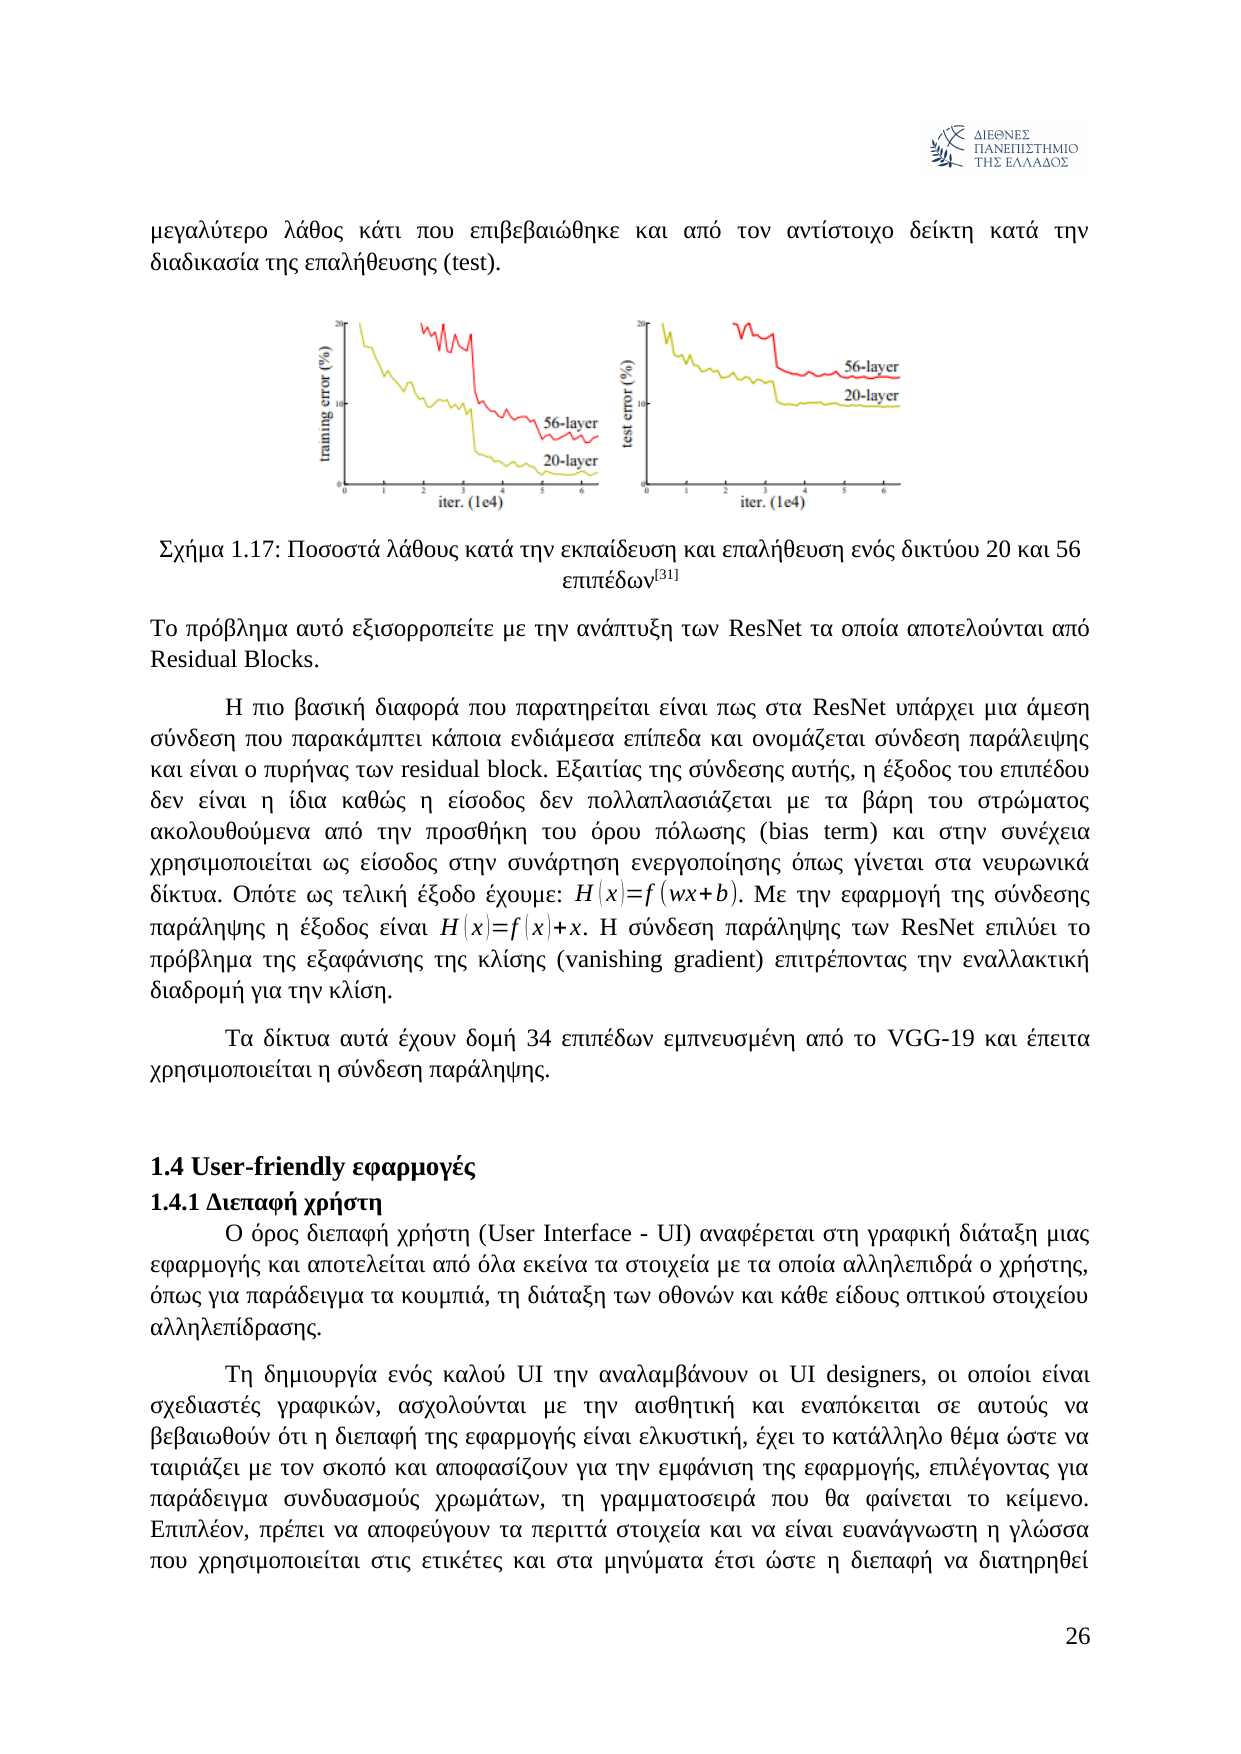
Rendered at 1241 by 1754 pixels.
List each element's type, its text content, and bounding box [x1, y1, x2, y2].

text Σχήμα 1.17: Ποσοστά λάθους κατά την εκπαίδευση και επαλήθευση ενός δικτύου 20 και 56 επιπέδων[31] [150, 534, 1090, 594]
text Το πρόβλημα αυτό εξισορροπείτε με την ανάπτυξη των ResNet τα οποία αποτελούνται από Residual Blocks. [150, 613, 1090, 673]
picture [917, 120, 1091, 174]
picture [318, 294, 922, 516]
subtitle 1.4 User-friendly εφαρμογές [150, 1150, 1090, 1181]
text Η πιο βασική διαφορά που παρατηρείται είναι πως στα ResNet υπάρχει μια άμεση σύνδεση που παρακάμπτει κάποια ενδιάμεσα επίπεδα και ονομάζεται σύνδεση παράλειψης και είναι ο πυρήνας των residual block. Εξαιτίας της σύνδεσης αυτής, η έξοδος του επιπέδου δεν είναι η ίδια καθώς η είσοδος δεν πολλαπλασιάζεται με τα βάρη του στρώματος ακολουθούμενα από την προσθήκη του όρου πόλωσης (bias term) και στην συνέχεια χρησιμοποιείται ως είσοδος στην συνάρτηση ενεργοποίησης όπως γίνεται στα νευρωνικά δίκτυα. Οπότε ως τελική έξοδο έχουμε: . Με την εφαρμογή της σύνδεσης παράληψης η έξοδος είναι . Η σύνδεση παράληψης των ResNet επιλύει το πρόβλημα της εξαφάνισης της κλίσης (vanishing gradient) επιτρέποντας την εναλλακτική διαδρομή για την κλίση. [150, 692, 1090, 1004]
subtitle 1.4.1 Διεπαφή χρήστη [150, 1187, 1090, 1216]
text Ο όρος διεπαφή χρήστη (User Interface - UI) αναφέρεται στη γραφική διάταξη μιας εφαρμογής και αποτελείται από όλα εκείνα τα στοιχεία με τα οποία αλληλεπιδρά ο χρήστης, όπως για παράδειγμα τα κουμπιά, τη διάταξη των οθονών και κάθε είδους οπτικού στοιχείου αλληλεπίδρασης. [150, 1218, 1090, 1340]
text Τα δίκτυα αυτά έχουν δομή 34 επιπέδων εμπνευσμένη από το VGG-19 και έπειτα χρησιμοποιείται η σύνδεση παράληψης. [150, 1023, 1090, 1083]
